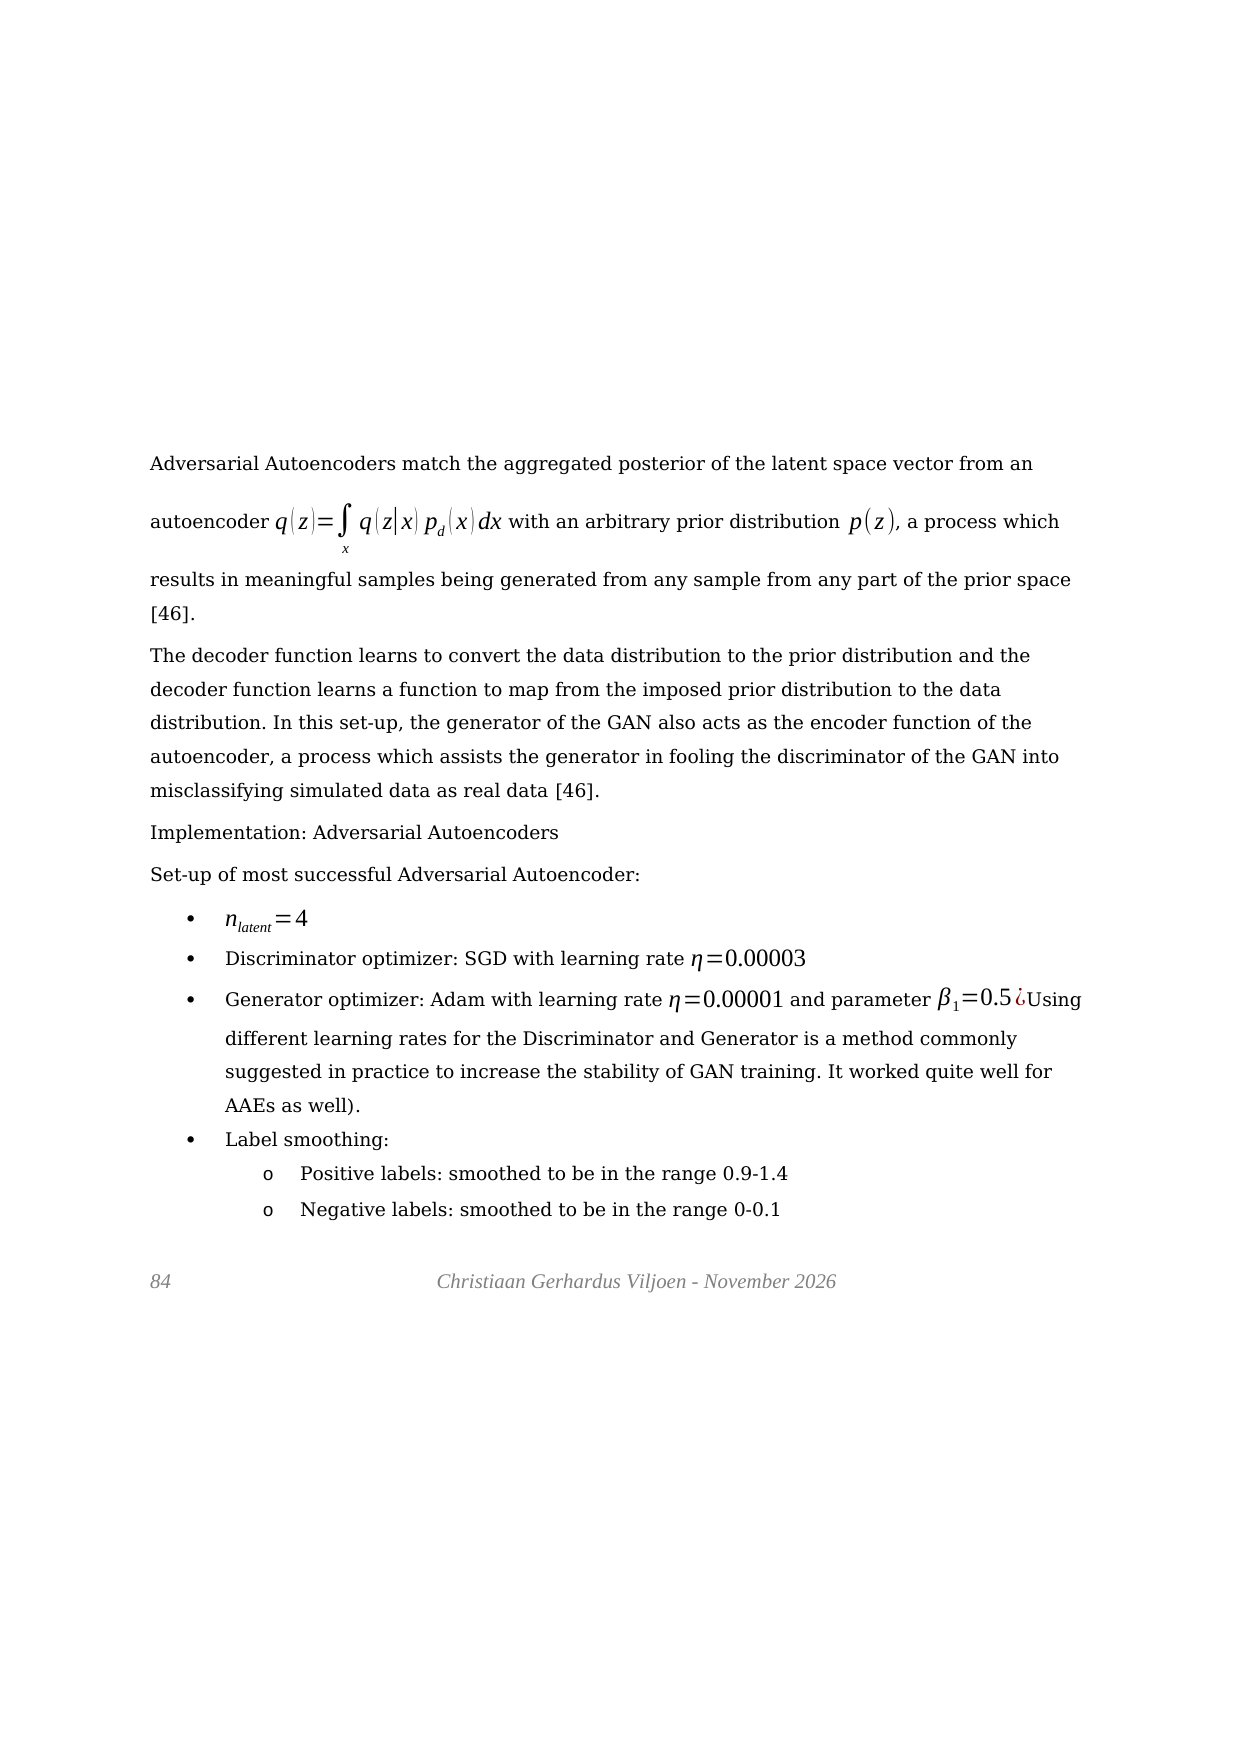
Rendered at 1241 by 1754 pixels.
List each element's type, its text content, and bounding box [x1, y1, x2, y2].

text Adversarial Autoencoders match the aggregated posterior of the latent space vector from an autoencoder with an arbitrary prior distribution , a process which results in meaningful samples being generated from any sample from any part of the prior space . [150, 452, 1090, 624]
text Implementation: Adversarial Autoencoders [150, 821, 1090, 843]
list Negative labels: smoothed to be in the range 0-0.1 [262, 1198, 1090, 1222]
list Discriminator optimizer: SGD with learning rate [187, 945, 1090, 972]
list Positive labels: smoothed to be in the range 0.9-1.4 [262, 1162, 1090, 1186]
text The decoder function learns to convert the data distribution to the prior distribution and the decoder function learns a function to map from the imposed prior distribution to the data distribution. In this set-up, the generator of the GAN also acts as the encoder function of the autoencoder, a process which assists the generator in fooling the discriminator of the GAN into misclassifying simulated data as real data . [150, 644, 1090, 801]
text Set-up of most successful Adversarial Autoencoder: [150, 863, 1090, 885]
list Generator optimizer: Adam with learning rate and parameter Using different learning rates for the Discriminator and Generator is a method commonly suggested in practice to increase the stability of GAN training. It worked quite well for AAEs as well). [187, 984, 1090, 1116]
list Label smoothing: [187, 1128, 1090, 1150]
